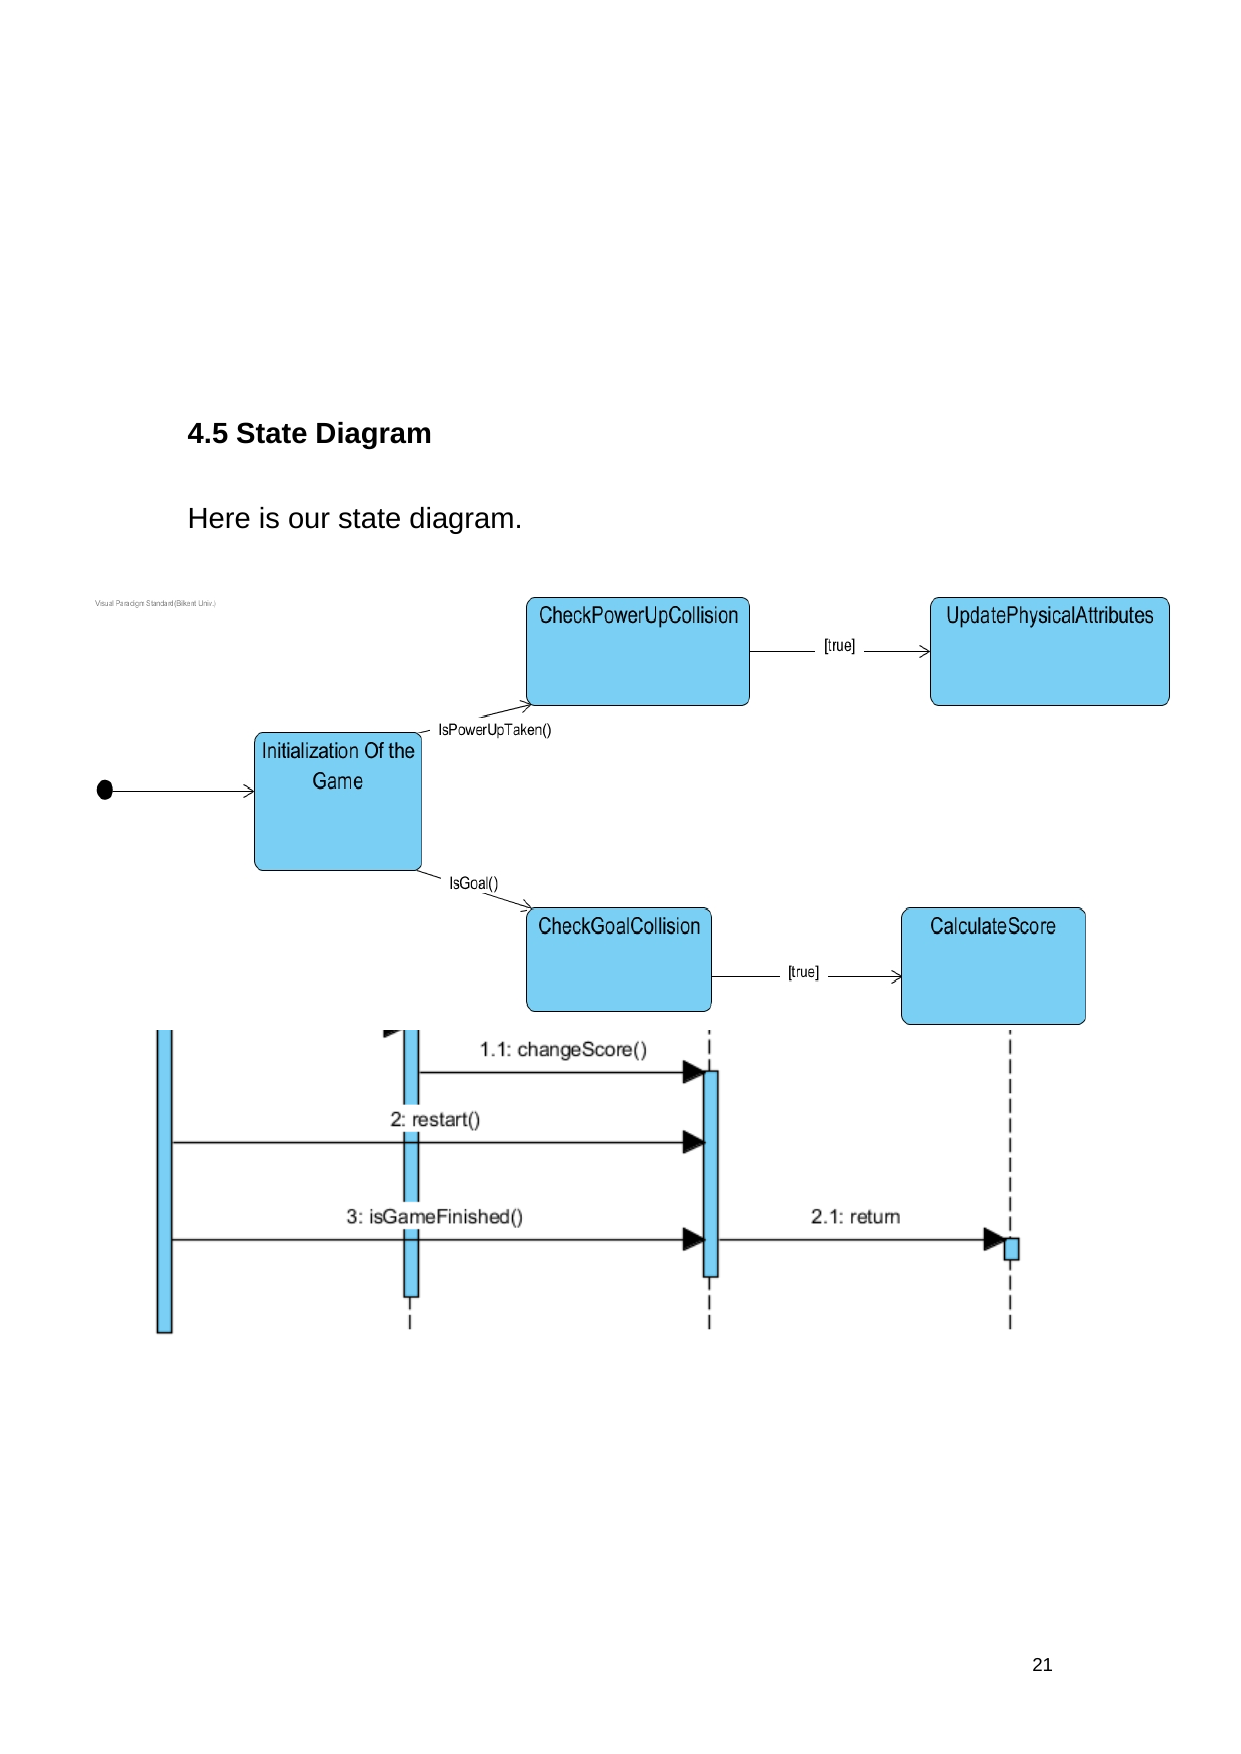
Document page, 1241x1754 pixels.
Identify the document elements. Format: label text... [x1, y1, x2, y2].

subtitle 4.5 State Diagram [187, 416, 1053, 449]
text Here is our state diagram. [187, 501, 1053, 535]
picture [95, 597, 1173, 1348]
